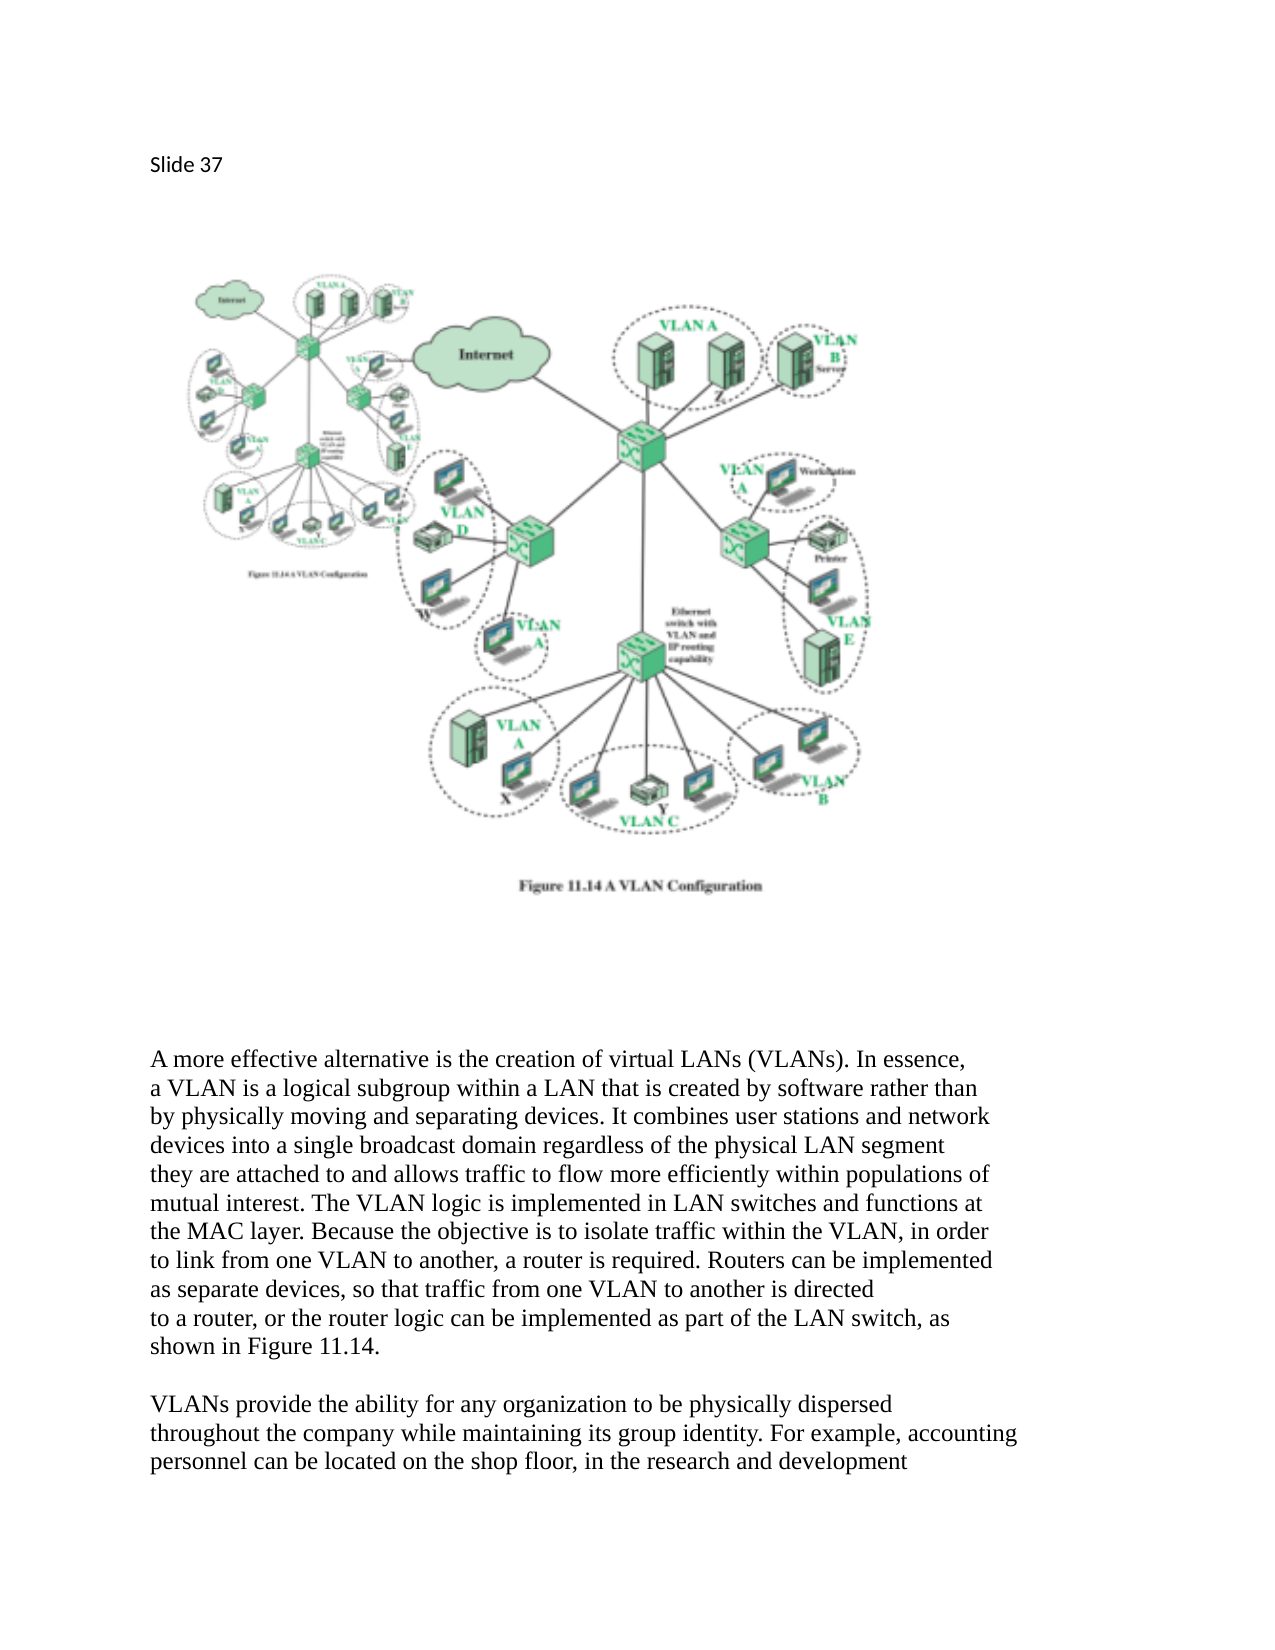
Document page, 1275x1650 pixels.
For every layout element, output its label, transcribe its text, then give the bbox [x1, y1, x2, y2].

text a VLAN is a logical subgroup within a LAN that is created by software rather than [150, 1073, 1125, 1101]
text they are attached to and allows traffic to flow more efficiently within populations of [150, 1159, 1125, 1188]
text throughout the company while maintaining its group identity. For example, accounting [150, 1418, 1125, 1446]
text the MAC layer. Because the objective is to isolate traffic within the VLAN, in order [150, 1216, 1125, 1245]
text A more effective alternative is the creation of virtual LANs (VLANs). In essence, [150, 1044, 1125, 1073]
text personnel can be located on the shop floor, in the research and development [150, 1446, 1125, 1475]
text to link from one VLAN to another, a router is required. Routers can be implemented [150, 1245, 1125, 1274]
text devices into a single broadcast domain regardless of the physical LAN segment [150, 1130, 1125, 1159]
text as separate devices, so that traffic from one VLAN to another is directed [150, 1274, 1125, 1303]
text mutual interest. The VLAN logic is implemented in LAN switches and functions at [150, 1188, 1125, 1216]
text by physically moving and separating devices. It combines user stations and network [150, 1101, 1125, 1130]
text shown in Figure 11.14. [150, 1331, 1125, 1360]
text VLANs provide the ability for any organization to be physically dispersed [150, 1389, 1125, 1418]
text to a router, or the router logic can be implemented as part of the LAN switch, as [150, 1303, 1125, 1331]
text Slide 37 [150, 150, 1125, 178]
